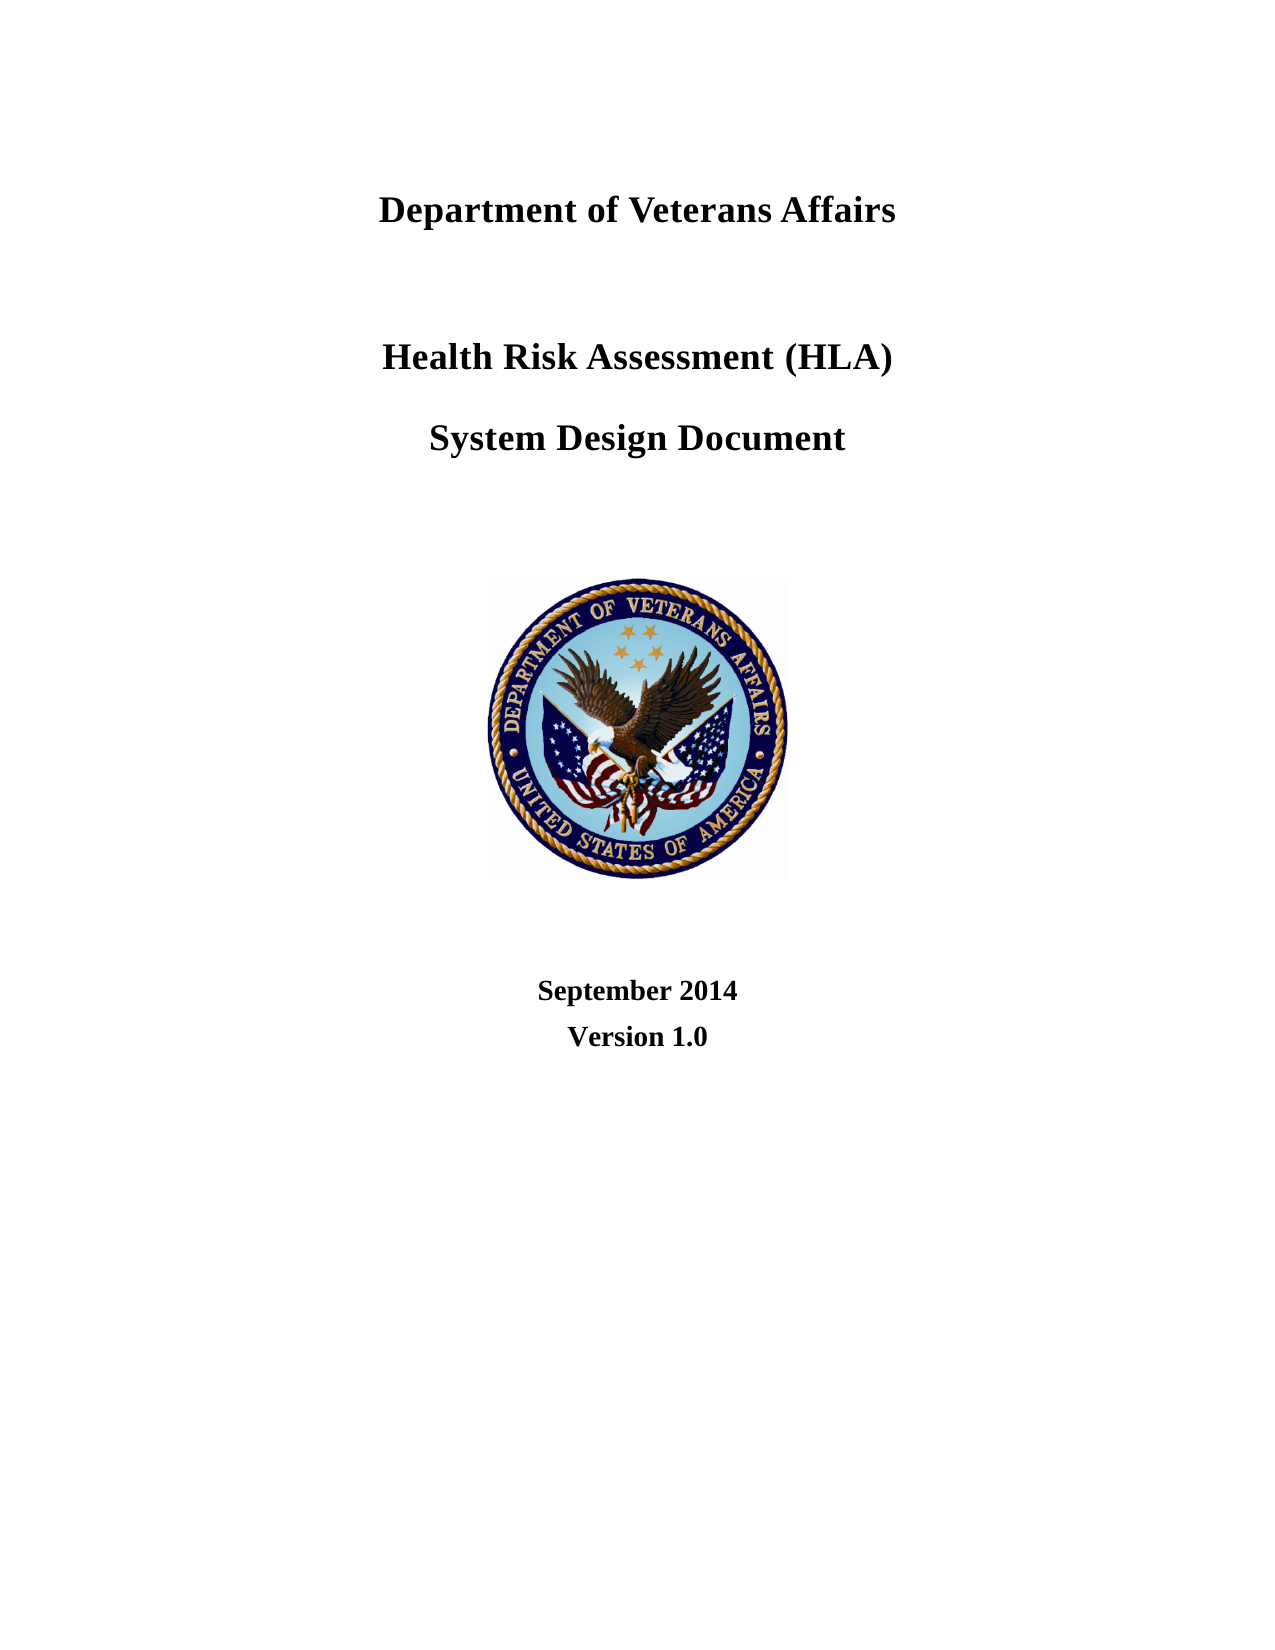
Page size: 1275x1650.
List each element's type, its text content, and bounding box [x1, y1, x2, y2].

title Department of Veterans Affairs [150, 187, 1125, 231]
title HealtheLiving Assessment (HLA) [150, 334, 1125, 377]
title System Design Document [150, 415, 1125, 458]
title September 2014 [150, 973, 1125, 1007]
title Version 1.0 [150, 1019, 1125, 1053]
picture [487, 578, 788, 879]
